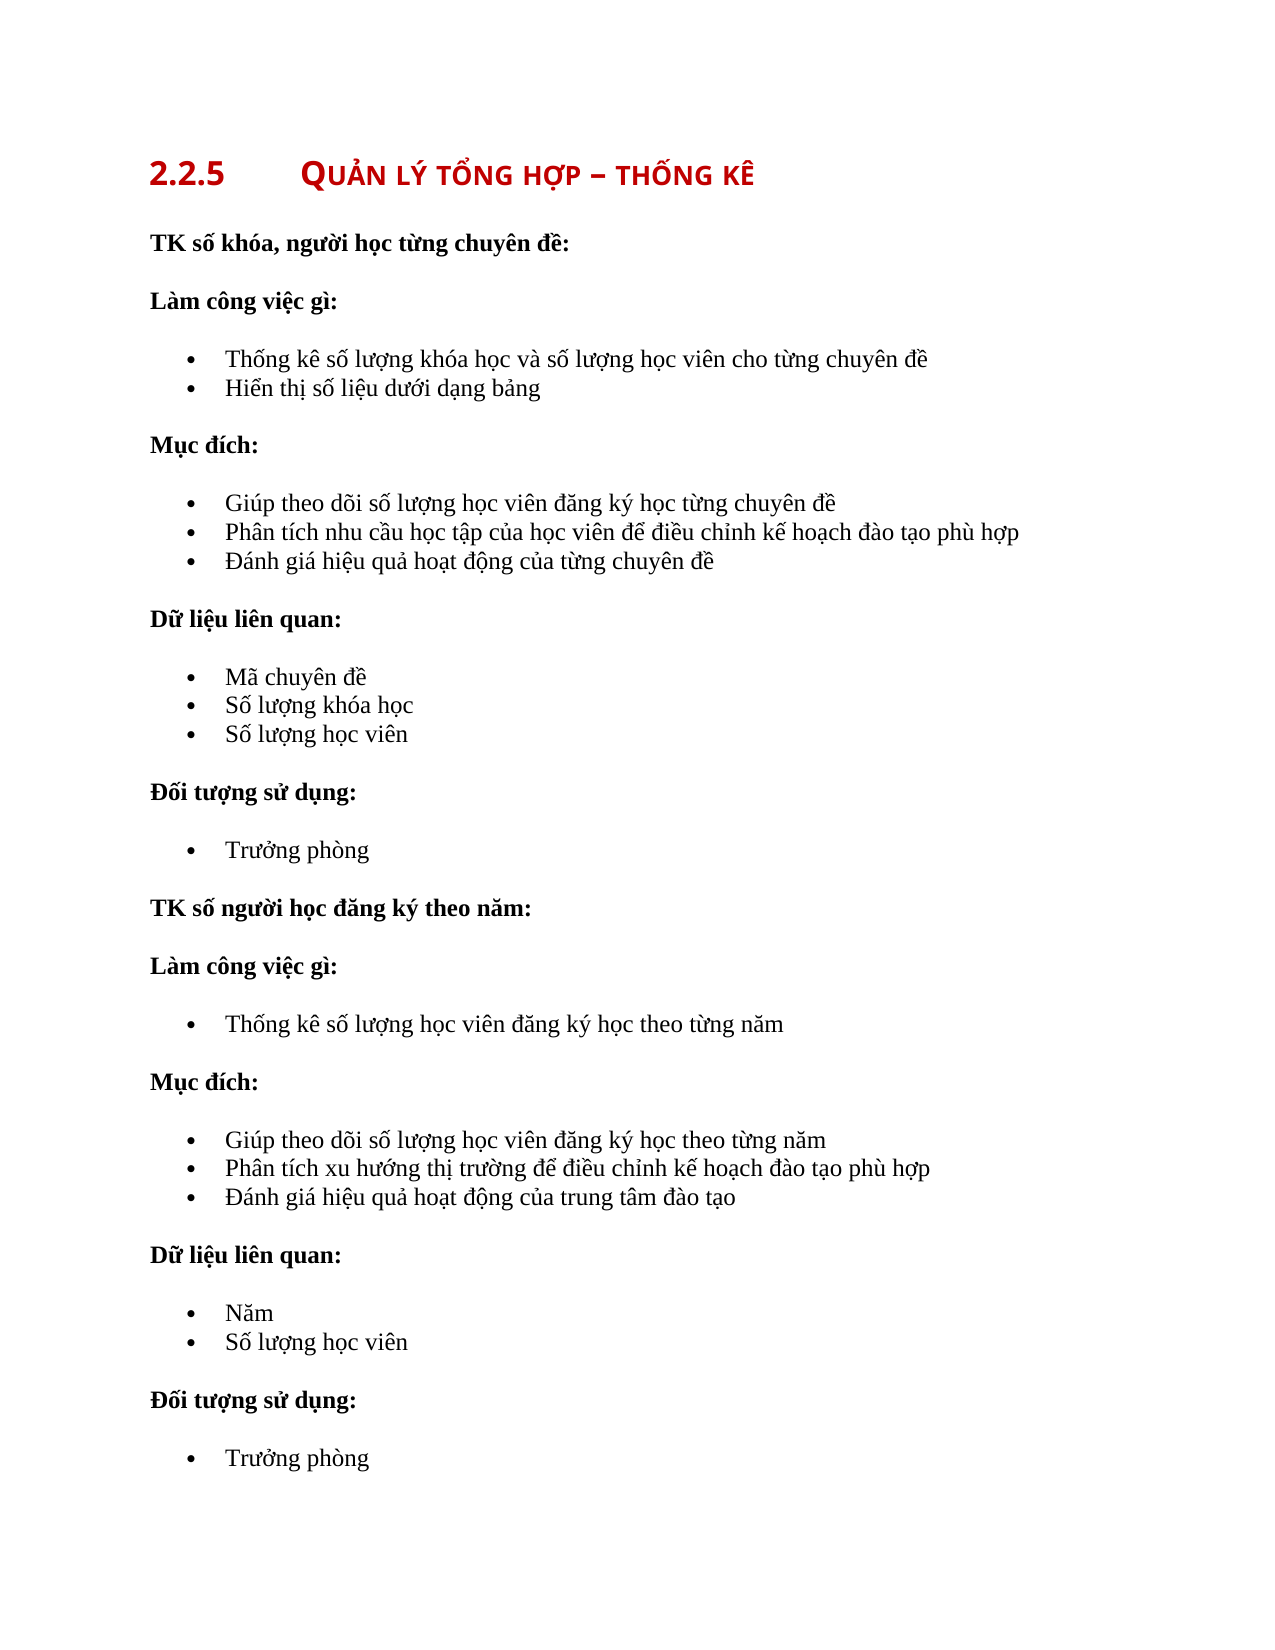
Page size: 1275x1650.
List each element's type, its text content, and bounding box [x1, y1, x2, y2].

list Phân tích xu hướng thị trường để điều chỉnh kế hoạch đào tạo phù hợp [187, 1153, 1125, 1182]
list Mã chuyên đề [187, 662, 1125, 691]
text Đối tượng sử dụng: [150, 777, 1125, 806]
list Hiển thị số liệu dưới dạng bảng [187, 373, 1125, 401]
subtitle Quản lý tổng hợp – thống kê [149, 150, 1125, 195]
text Mục đích: [150, 1067, 1125, 1096]
text Làm công việc gì: [150, 951, 1125, 980]
list Số lượng học viên [187, 719, 1125, 748]
text Dữ liệu liên quan: [150, 604, 1125, 633]
list Đánh giá hiệu quả hoạt động của từng chuyên đề [187, 546, 1125, 575]
list Phân tích nhu cầu học tập của học viên để điều chỉnh kế hoạch đào tạo phù hợp [187, 517, 1125, 546]
list Thống kê số lượng học viên đăng ký học theo từng năm [187, 1009, 1125, 1038]
text Dữ liệu liên quan: [150, 1240, 1125, 1269]
list Thống kê số lượng khóa học và số lượng học viên cho từng chuyên đề [187, 344, 1125, 373]
text Đối tượng sử dụng: [150, 1385, 1125, 1413]
text TK số người học đăng ký theo năm: [150, 893, 1125, 922]
text Mục đích: [150, 431, 1125, 459]
list Giúp theo dõi số lượng học viên đăng ký học từng chuyên đề [187, 488, 1125, 517]
text TK số khóa, người học từng chuyên đề: [150, 228, 1125, 257]
text Làm công việc gì: [150, 286, 1125, 315]
list Trưởng phòng [187, 1443, 1125, 1471]
list Năm [187, 1298, 1125, 1327]
list Đánh giá hiệu quả hoạt động của trung tâm đào tạo [187, 1182, 1125, 1211]
list Trưởng phòng [187, 835, 1125, 864]
list Số lượng khóa học [187, 691, 1125, 719]
list Số lượng học viên [187, 1327, 1125, 1356]
list Giúp theo dõi số lượng học viên đăng ký học theo từng năm [187, 1125, 1125, 1153]
